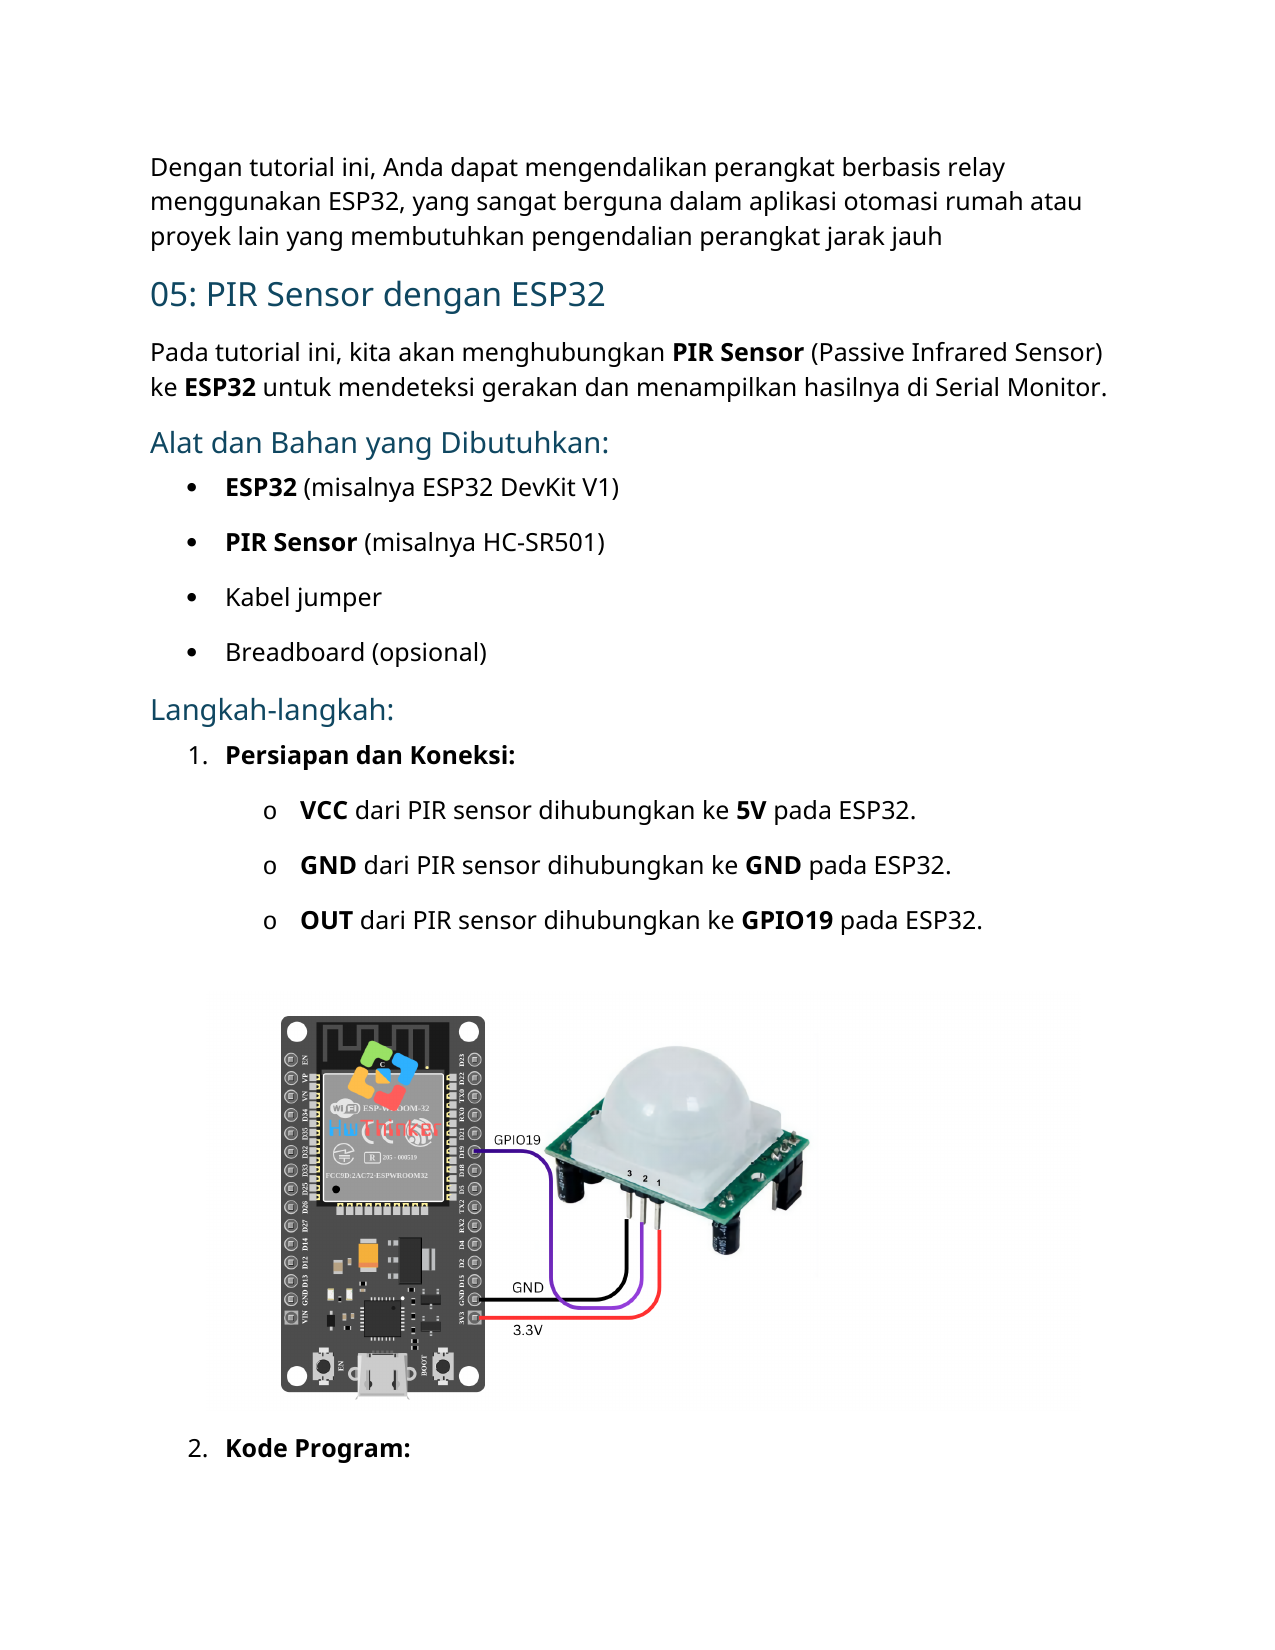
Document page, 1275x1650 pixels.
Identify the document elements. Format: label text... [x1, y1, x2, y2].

list ESP32 (misalnya ESP32 DevKit V1) [187, 470, 1125, 504]
picture [206, 991, 1082, 1411]
list Kabel jumper [187, 580, 1125, 614]
subtitle 05: PIR Sensor dengan ESP32 [150, 271, 1125, 316]
list PIR Sensor (misalnya HC-SR501) [187, 525, 1125, 559]
subtitle Alat dan Bahan yang Dibutuhkan: [150, 422, 1125, 462]
text Dengan tutorial ini, Anda dapat mengendalikan perangkat berbasis relay menggunakan ESP32, yang sangat berguna dalam aplikasi otomasi rumah atau proyek lain yang membutuhkan pengendalian perangkat jarak jauh [150, 150, 1125, 252]
list GND dari PIR sensor dihubungkan ke GND pada ESP32. [262, 848, 1125, 882]
list Persiapan dan Koneksi: [187, 738, 1125, 772]
text Pada tutorial ini, kita akan menghubungkan PIR Sensor (Passive Infrared Sensor) ke ESP32 untuk mendeteksi gerakan dan menampilkan hasilnya di Serial Monitor. [150, 335, 1125, 403]
list Breadboard (opsional) [187, 635, 1125, 669]
list VCC dari PIR sensor dihubungkan ke 5V pada ESP32. [262, 792, 1125, 827]
subtitle Langkah-langkah: [150, 689, 1125, 729]
list Kode Program: [187, 1431, 1125, 1465]
list OUT dari PIR sensor dihubungkan ke GPIO19 pada ESP32. [262, 903, 1125, 937]
